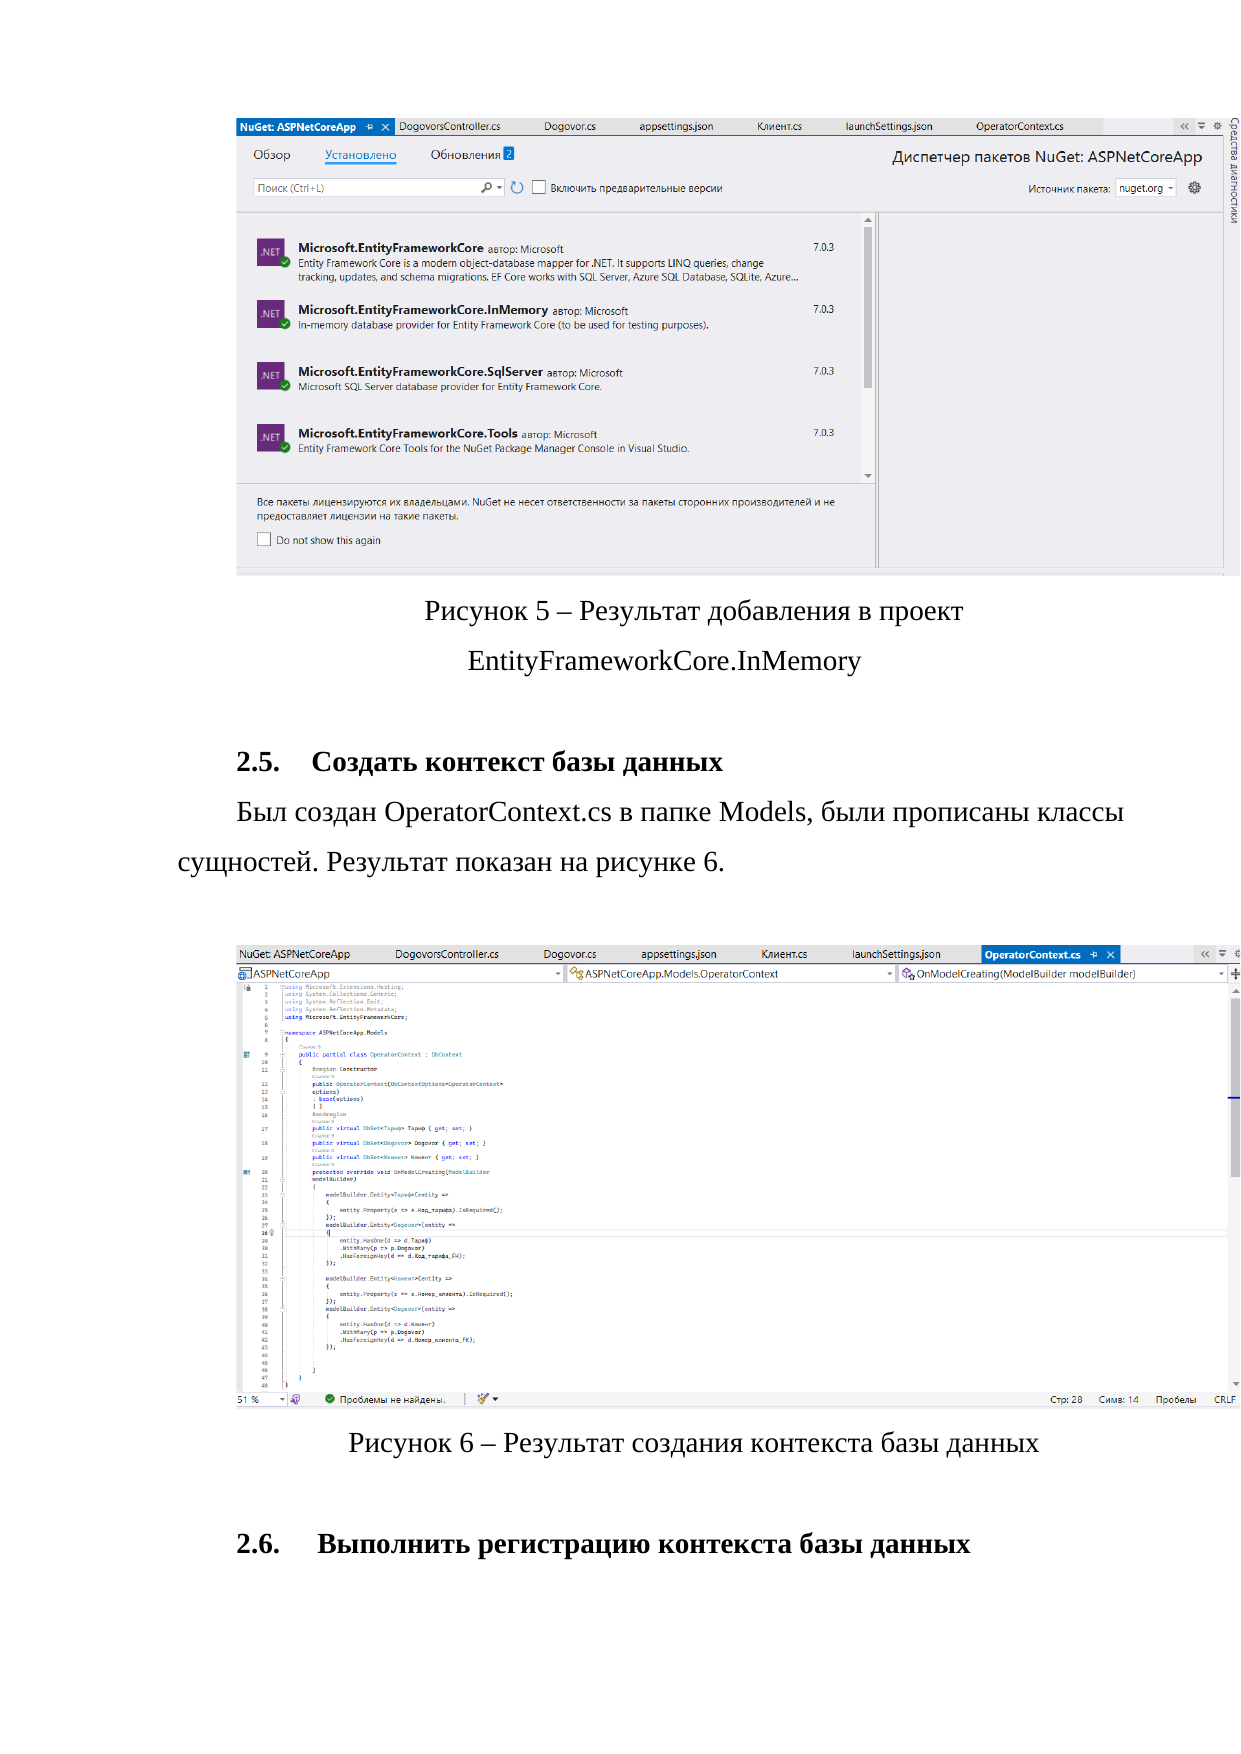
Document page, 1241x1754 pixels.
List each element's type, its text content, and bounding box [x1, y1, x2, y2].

text Был создан OperatorContext.cs в папке Models, были прописаны классы сущностей. Результат показан на рисунке 6. [177, 794, 1152, 878]
text Рисунок 6 – Результат создания контекста базы данных [177, 1425, 1152, 1459]
picture [236, 945, 1241, 1409]
picture [236, 118, 1241, 576]
subtitle Выполнить регистрацию контекста базы данных [236, 1526, 1152, 1559]
text Рисунок 5 – Результат добавления в проект EntityFrameworkCore.InMemory [177, 593, 1152, 677]
subtitle Создать контекст базы данных [236, 744, 1152, 777]
